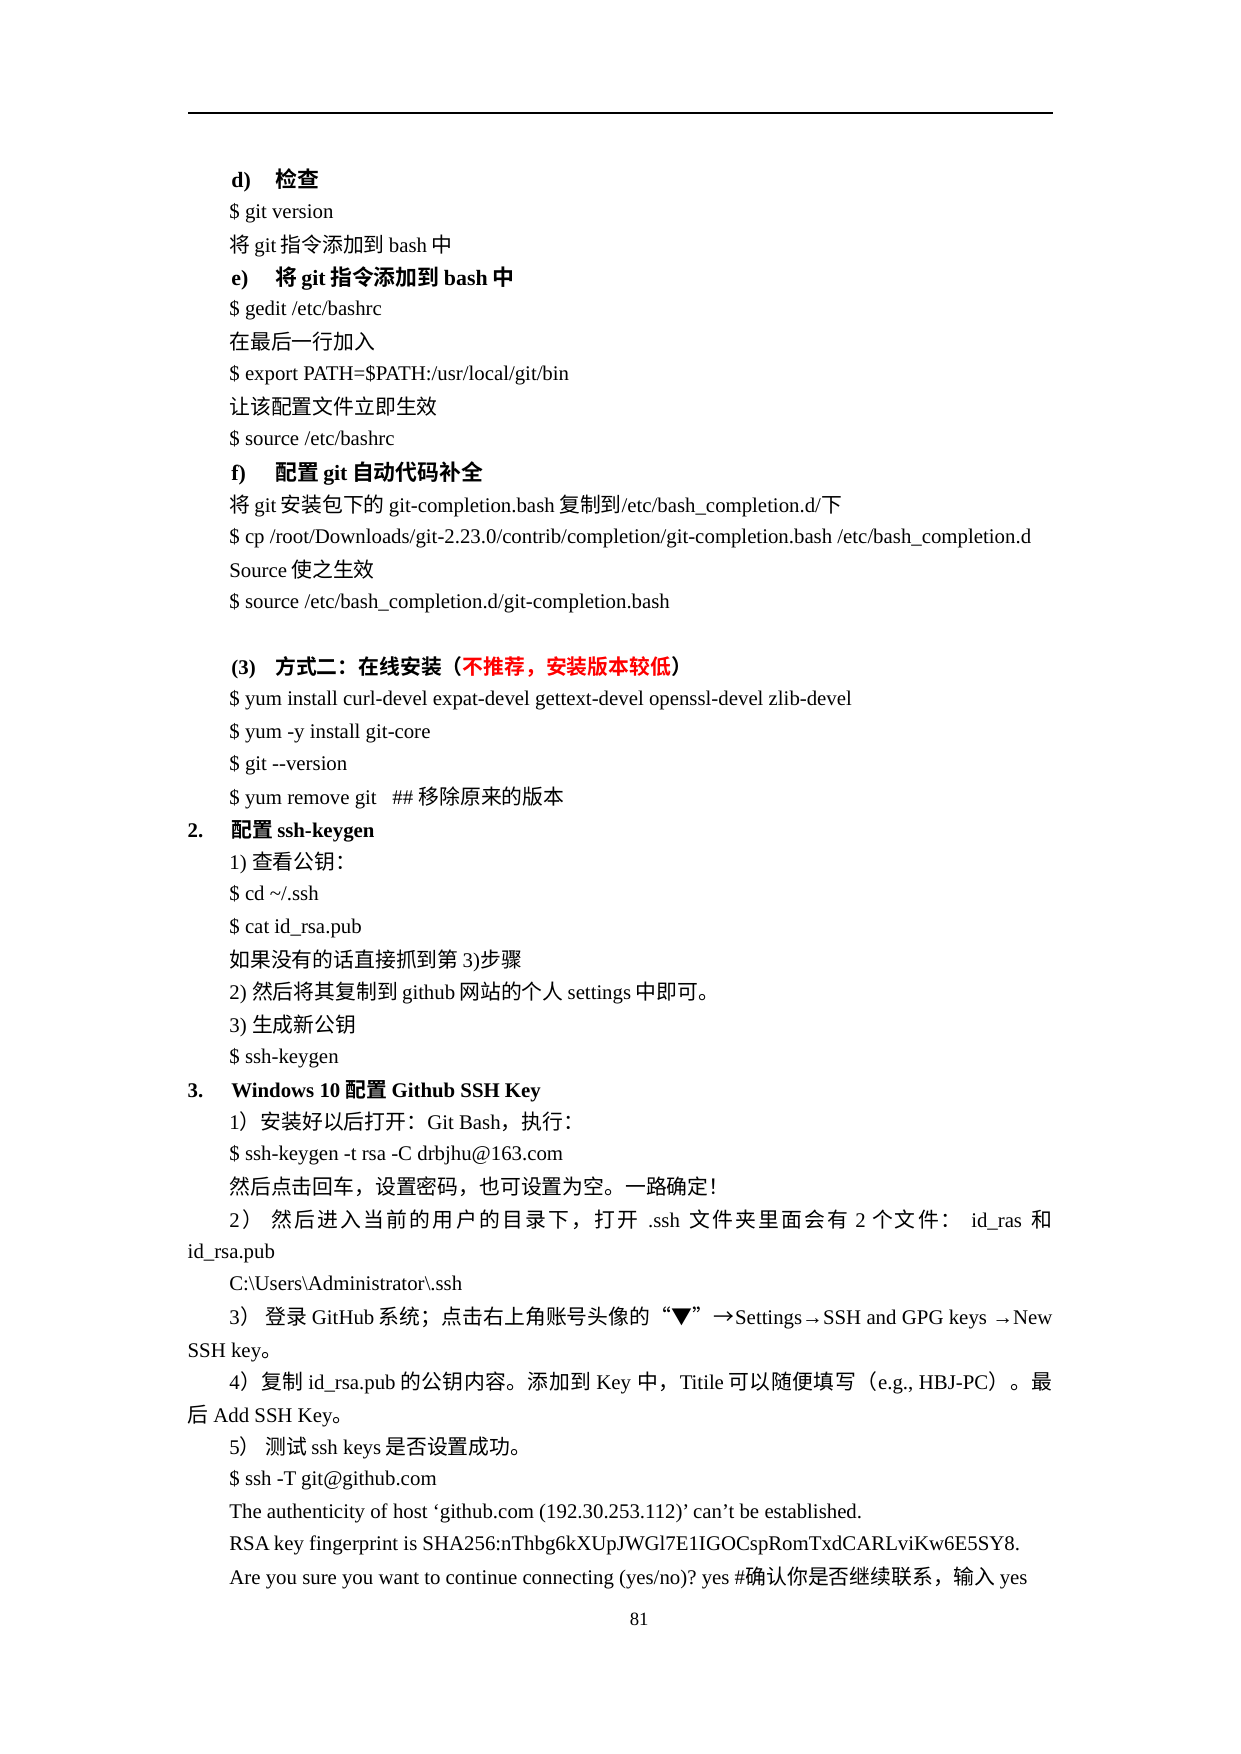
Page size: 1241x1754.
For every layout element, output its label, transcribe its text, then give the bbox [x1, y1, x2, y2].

text $ cat id_rsa.pub [187, 909, 1053, 942]
subtitle 配置git自动代码补全 [231, 454, 1053, 487]
text $ cp /root/Downloads/git-2.23.0/contrib/completion/git-completion.bash /etc/bash_completion.d [187, 519, 1053, 552]
text Are you sure you want to continue connecting (yes/no)? yes #确认你是否继续联系，输入yes [187, 1559, 1053, 1592]
text 3) 生成新公钥 [187, 1007, 1053, 1039]
text 让该配置文件立即生效 [187, 389, 1053, 422]
text $ ssh-keygen [187, 1039, 1053, 1072]
text $ source /etc/bashrc [187, 422, 1053, 454]
text 4）复制id_rsa.pub的公钥内容。添加到Key 中，Titile可以随便填写（e.g., HBJ-PC）。最后 Add SSH Key。 [187, 1364, 1053, 1429]
text C:\Users\Administrator\.ssh [187, 1267, 1053, 1299]
text 1) 查看公钥： [187, 844, 1053, 877]
text 3） 登录GitHub系统；点击右上角账号头像的“▼”→Settings→SSH and GPG keys →New SSH key。 [187, 1299, 1053, 1364]
text 2） 然后进入当前的用户的目录下，打开 .ssh 文件夹里面会有2个文件： id_ras 和 id_rsa.pub [187, 1202, 1053, 1267]
text The authenticity of host ‘github.com (192.30.253.112)’ can’t be established. [187, 1494, 1053, 1527]
text 将git指令添加到bash中 [187, 227, 1053, 259]
text $ source /etc/bash_completion.d/git-completion.bash [187, 584, 1053, 617]
text $ gedit /etc/bashrc [187, 292, 1053, 324]
subtitle 配置ssh-keygen [187, 812, 1053, 844]
text $ ssh-keygen -t rsa -C drbjhu@163.com [187, 1137, 1053, 1169]
text $ yum -y install git-core [187, 714, 1053, 747]
text 2) 然后将其复制到github网站的个人settings中即可。 [187, 974, 1053, 1007]
text $ ssh -T git@github.com [187, 1462, 1053, 1494]
text $ export PATH=$PATH:/usr/local/git/bin [187, 357, 1053, 389]
text 如果没有的话直接抓到第3)步骤 [187, 942, 1053, 974]
text $ yum install curl-devel expat-devel gettext-devel openssl-devel zlib-devel [187, 682, 1053, 714]
text 然后点击回车，设置密码，也可设置为空。一路确定！ [187, 1169, 1053, 1202]
subtitle 检查 [231, 162, 1053, 194]
text $ yum remove git ## 移除原来的版本 [187, 779, 1053, 812]
text Source使之生效 [187, 552, 1053, 584]
text $ cd ~/.ssh [187, 877, 1053, 909]
text RSA key fingerprint is SHA256:nThbg6kXUpJWGl7E1IGOCspRomTxdCARLviKw6E5SY8. [187, 1527, 1053, 1559]
subtitle 将git指令添加到bash中 [231, 259, 1053, 292]
subtitle Windows 10 配置Github SSH Key [187, 1072, 1053, 1104]
text $ git --version [187, 747, 1053, 779]
text 5） 测试ssh keys是否设置成功。 [187, 1429, 1053, 1462]
text 1）安装好以后打开：Git Bash，执行： [187, 1104, 1053, 1137]
subtitle 方式二：在线安装（不推荐，安装版本较低） [231, 649, 1053, 682]
text 在最后一行加入 [187, 324, 1053, 357]
text $ git version [187, 194, 1053, 227]
text 将git安装包下的git-completion.bash复制到/etc/bash_completion.d/下 [187, 487, 1053, 519]
